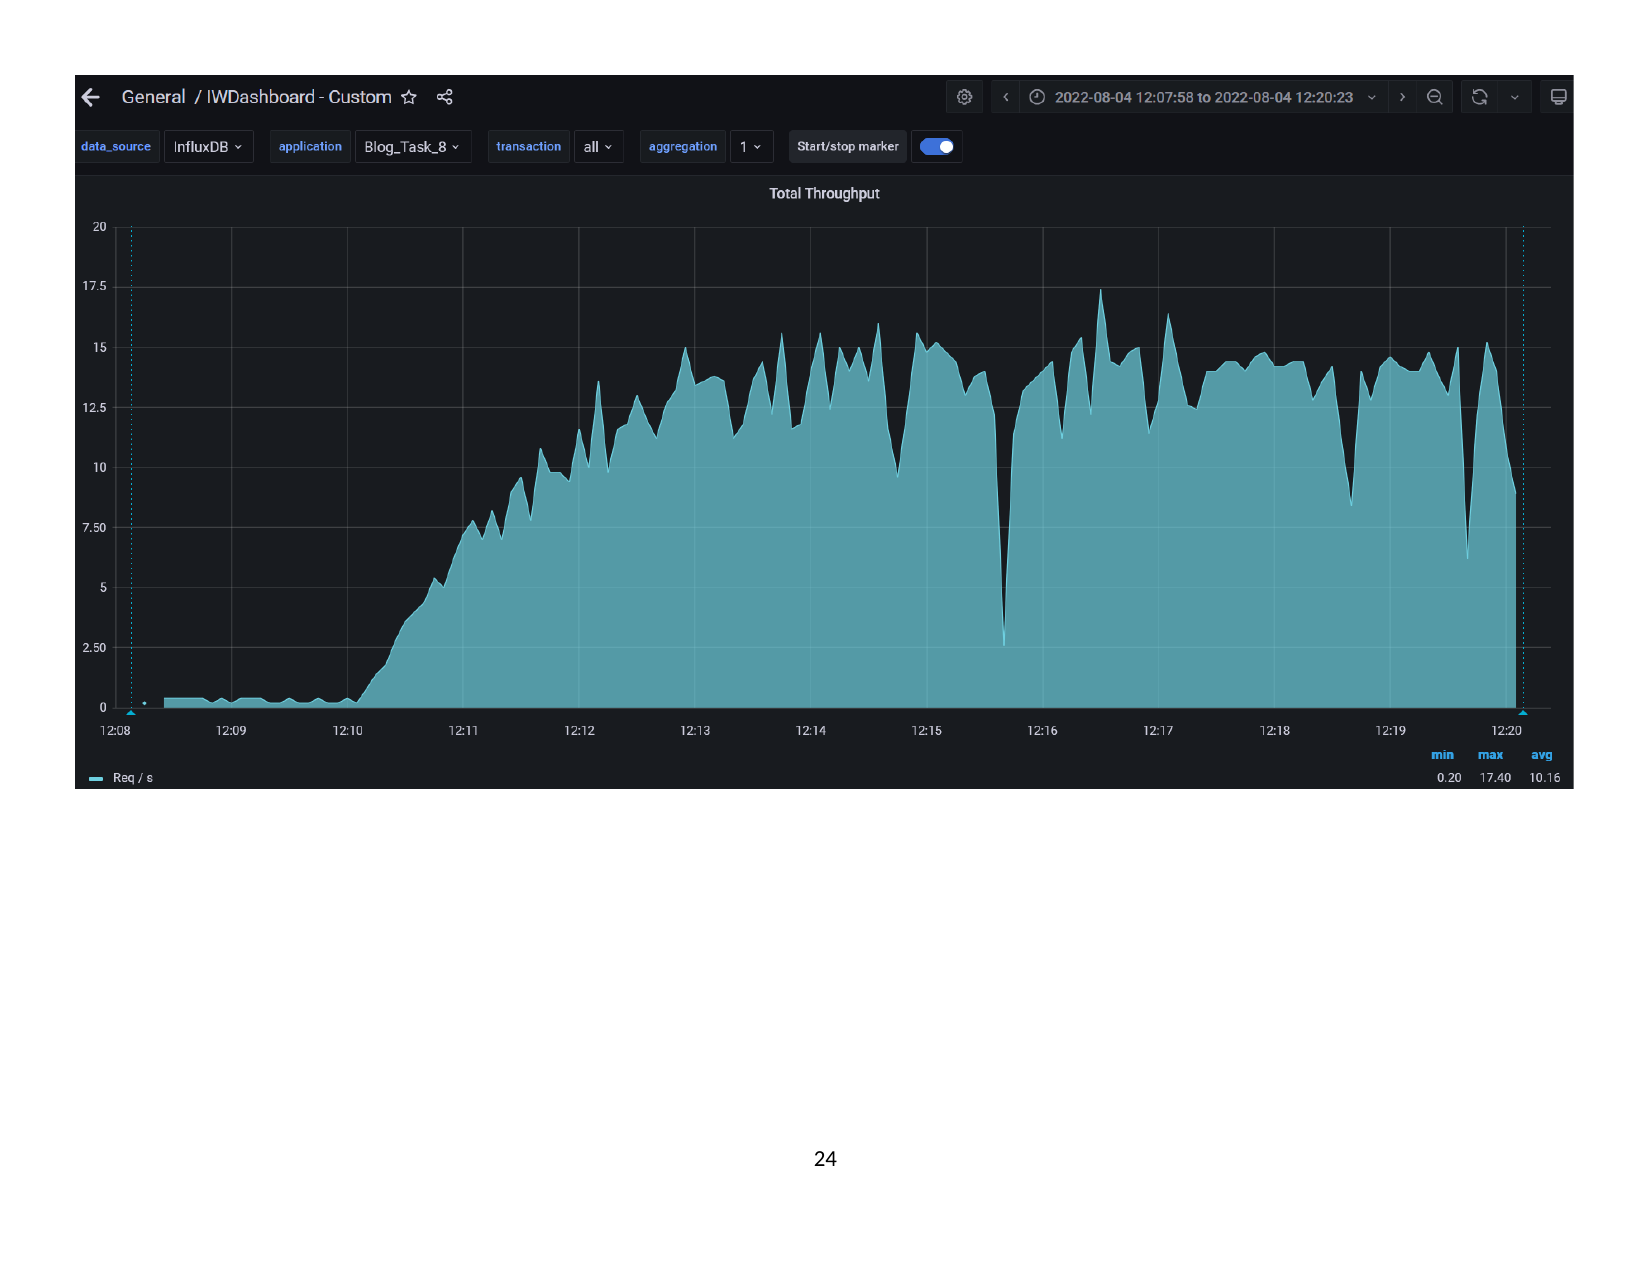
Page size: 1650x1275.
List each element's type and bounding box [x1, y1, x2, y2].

picture [75, 75, 1574, 789]
